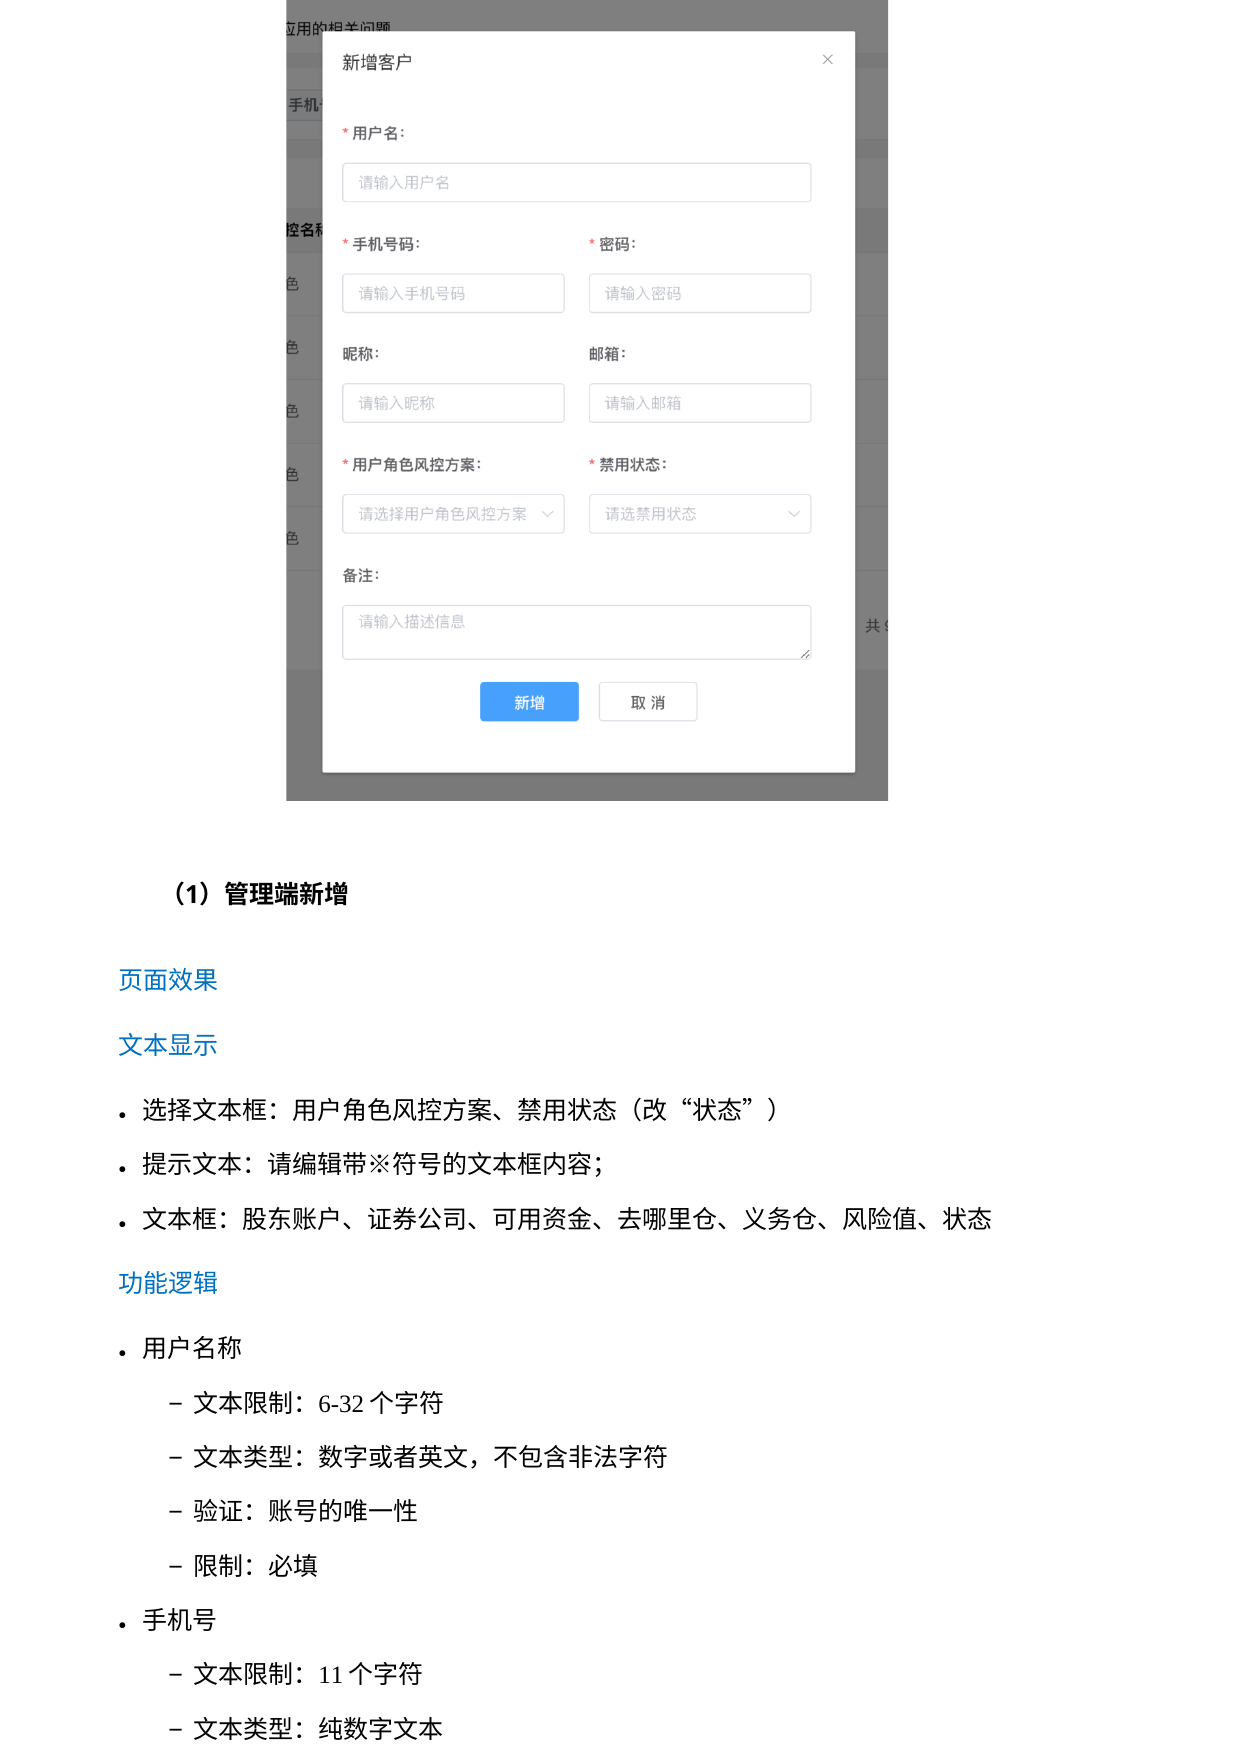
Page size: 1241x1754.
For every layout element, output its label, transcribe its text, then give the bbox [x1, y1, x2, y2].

text 文本类型：数字或者英文，不包含非法字符 [118, 1437, 1122, 1474]
text 文本限制：11个字符 [118, 1655, 1122, 1691]
text 文本框：股东账户、证券公司、可用资金、去哪里仓、义务仓、风险值、状态 [118, 1199, 1122, 1235]
text 用户名称 [118, 1329, 1122, 1365]
text 手机号 [118, 1601, 1122, 1637]
text 验证：账号的唯一性 [118, 1492, 1122, 1528]
text 页面效果 [118, 961, 1122, 997]
text 选择文本框：用户角色风控方案、禁用状态（改“状态”） [118, 1090, 1122, 1127]
text 文本显示 [118, 1026, 1122, 1062]
text 限制：必填 [118, 1546, 1122, 1582]
text 文本类型：纯数字文本 [118, 1709, 1122, 1746]
text 提示文本：请编辑带※符号的文本框内容； [118, 1145, 1122, 1181]
picture [286, 0, 889, 801]
text 功能逻辑 [118, 1264, 1122, 1300]
text 文本限制：6-32个字符 [118, 1383, 1122, 1419]
